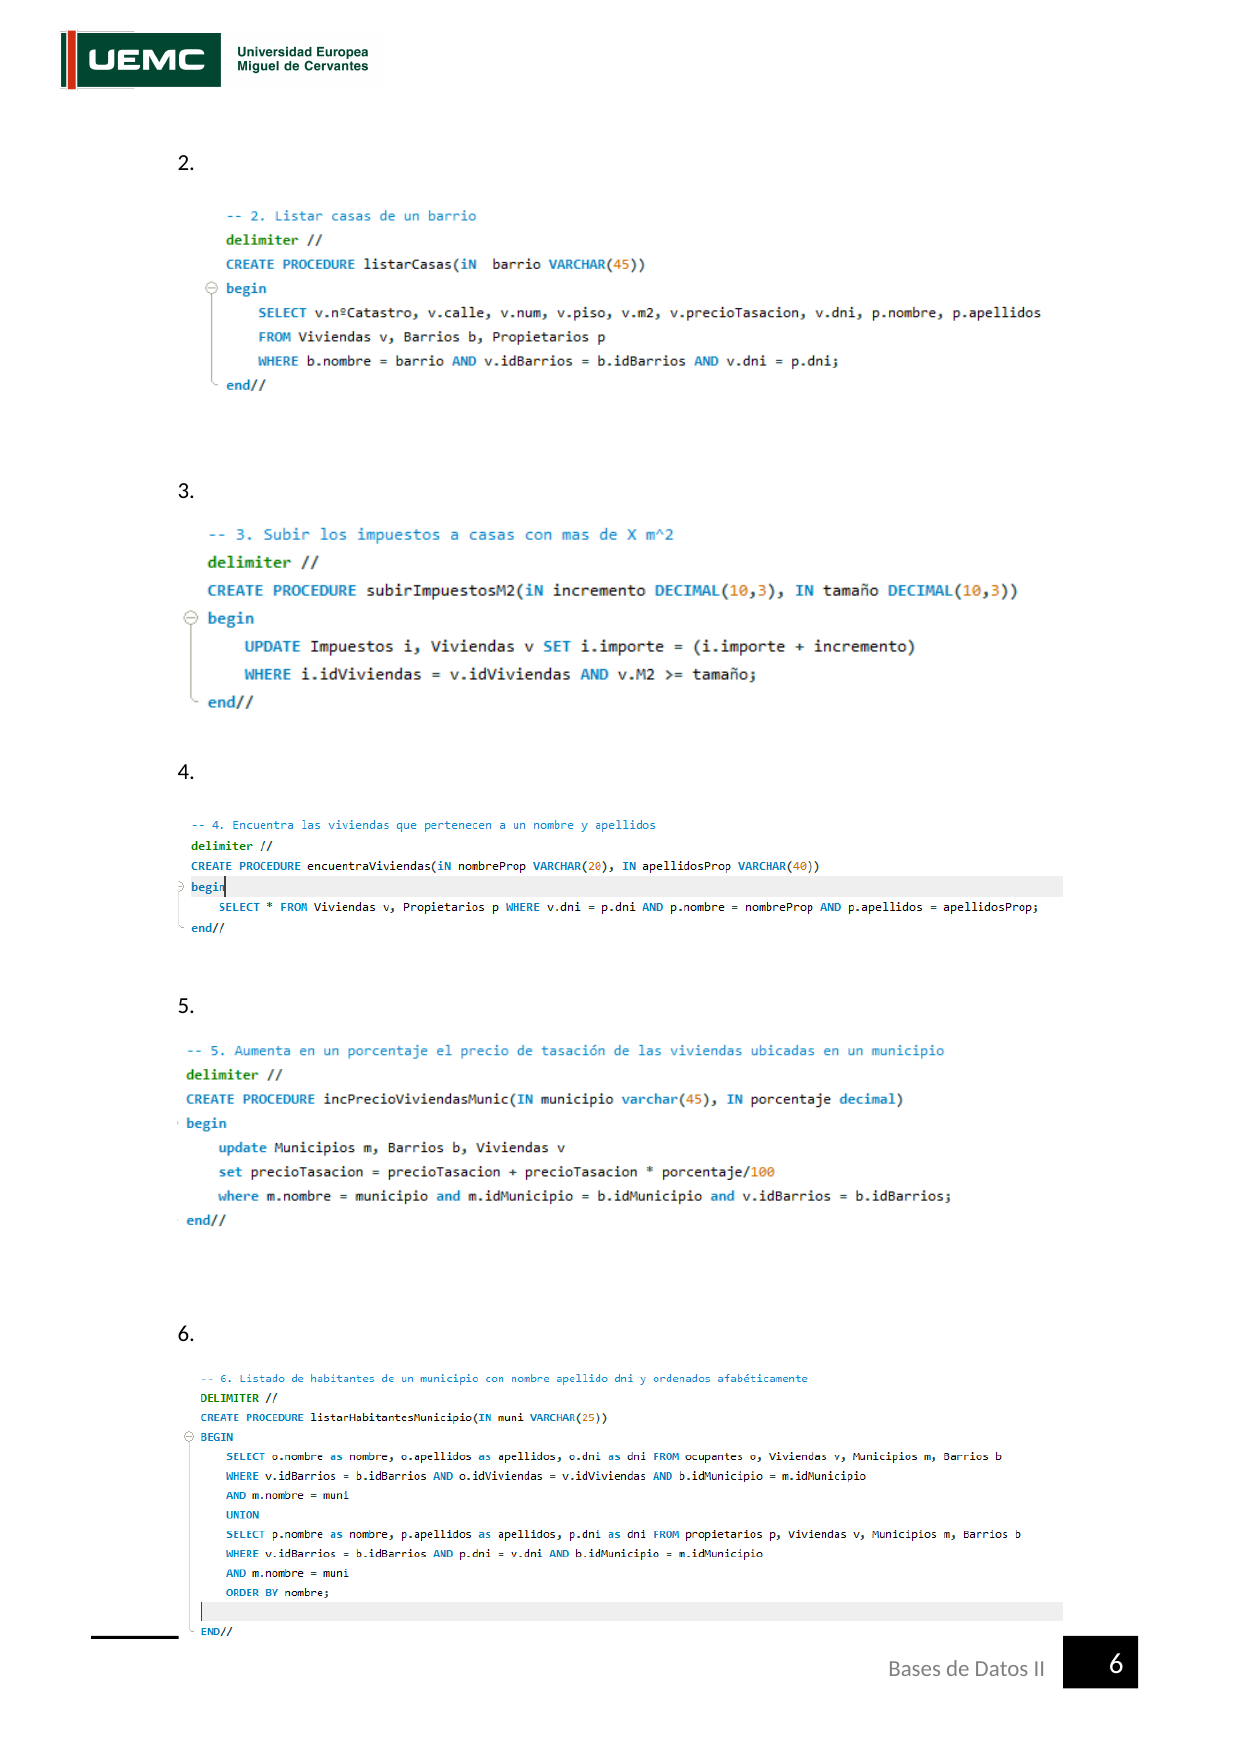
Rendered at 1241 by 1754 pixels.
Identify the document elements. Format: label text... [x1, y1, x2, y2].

text 5. [177, 991, 1063, 1019]
picture [177, 524, 1064, 725]
picture [59, 29, 384, 91]
text 4. [177, 757, 1063, 785]
picture [178, 1367, 1063, 1645]
picture [177, 1039, 1064, 1240]
picture [178, 812, 1063, 947]
text 2. [177, 148, 1063, 176]
text 6. [177, 1319, 1063, 1347]
picture [203, 201, 1091, 406]
text 3. [177, 476, 1063, 504]
